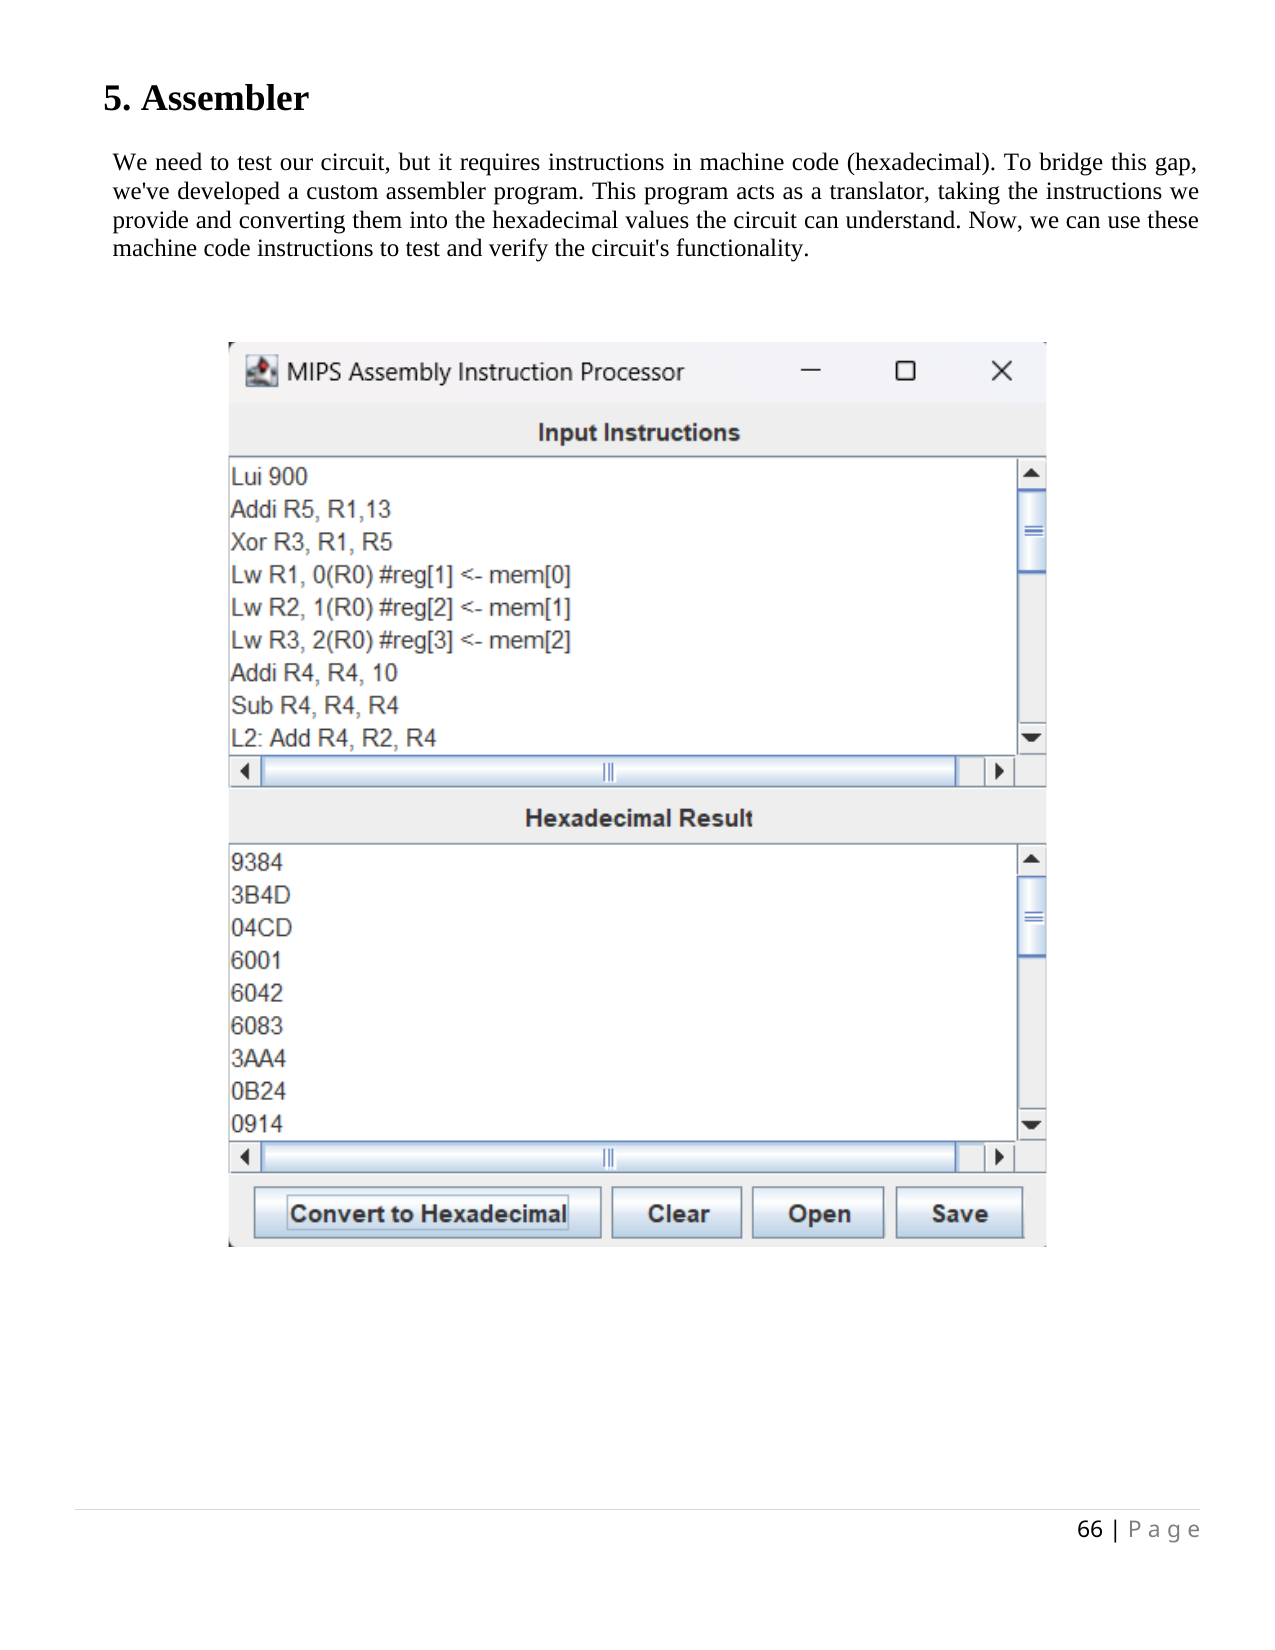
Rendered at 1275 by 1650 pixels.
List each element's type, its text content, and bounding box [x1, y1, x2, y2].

text We need to test our circuit, but it requires instructions in machine code (hexadecimal). To bridge this gap, we've developed a custom assembler program. This program acts as a translator, taking the instructions we provide and converting them into the hexadecimal values the circuit can understand. Now, we can use these machine code instructions to test and verify the circuit's functionality. [112, 147, 1200, 262]
picture [228, 342, 1047, 1247]
list Assembler [103, 75, 1200, 118]
